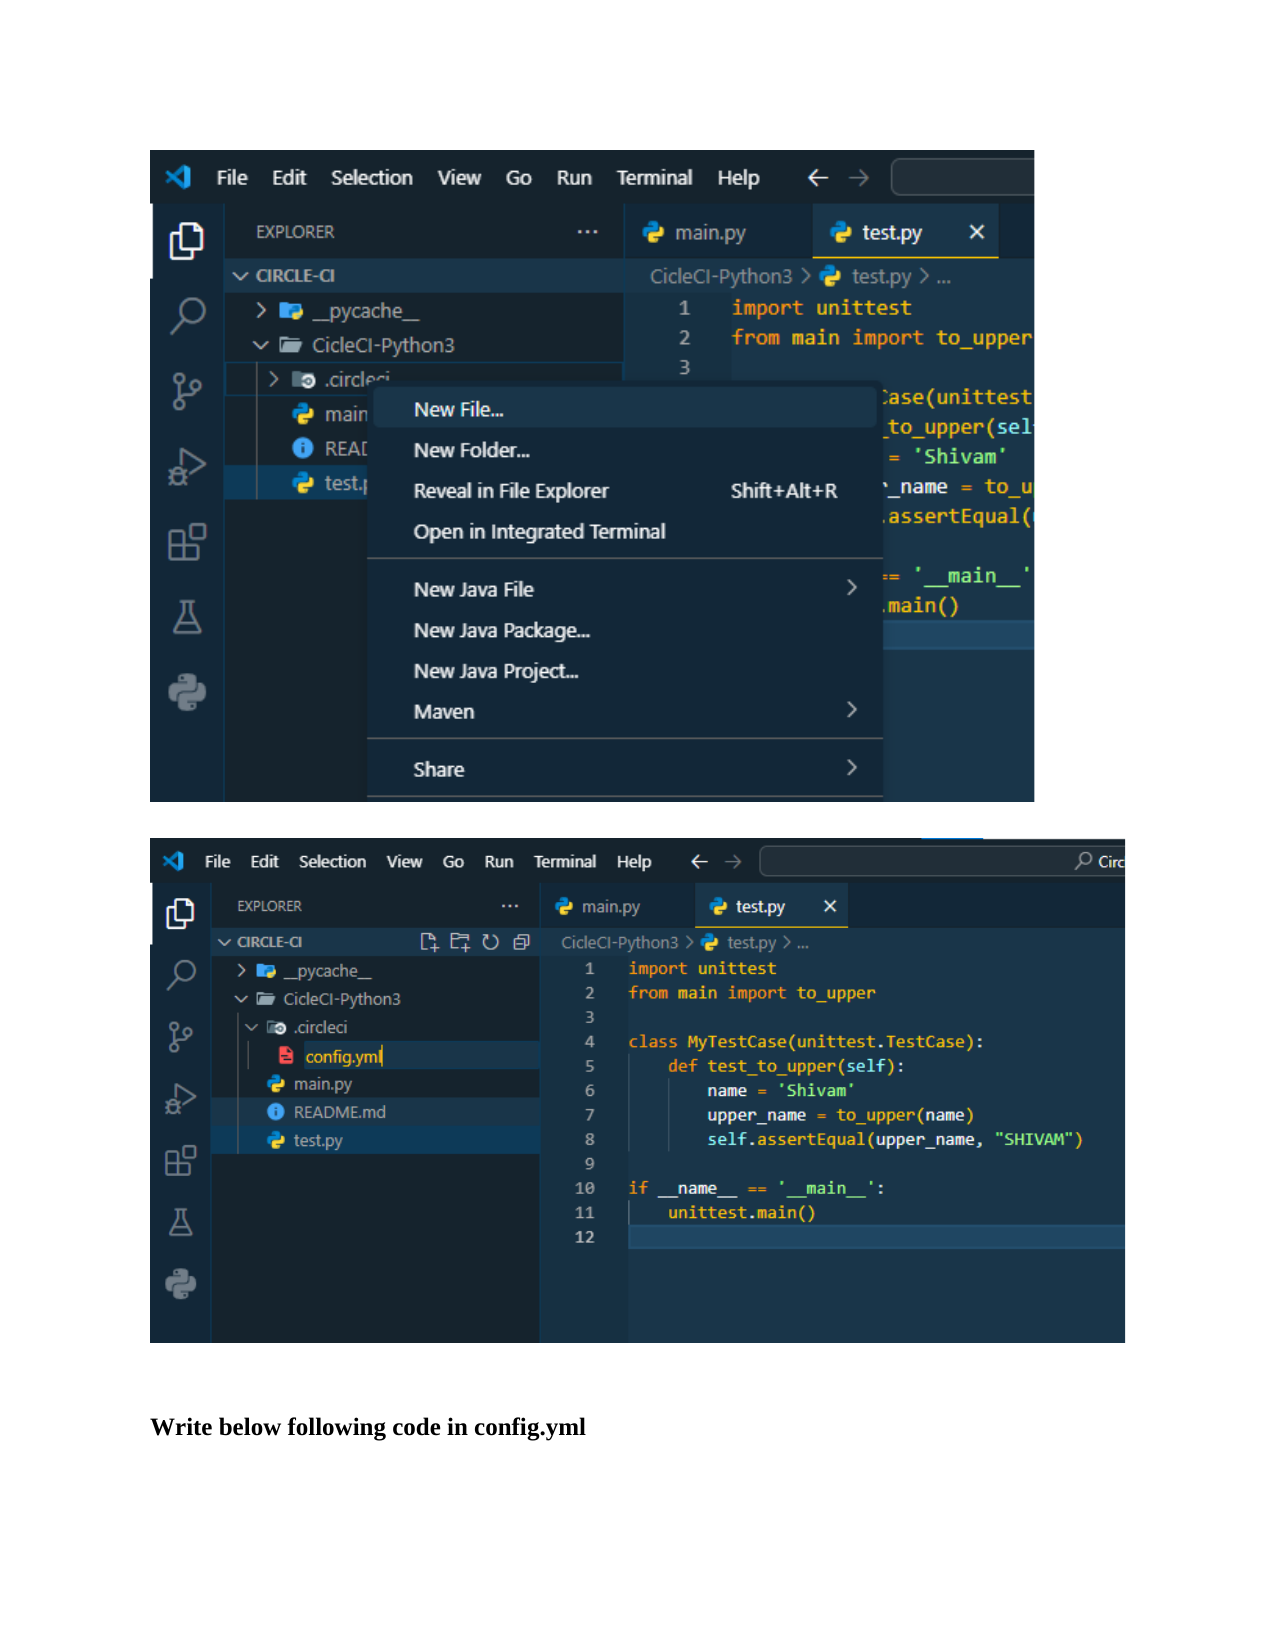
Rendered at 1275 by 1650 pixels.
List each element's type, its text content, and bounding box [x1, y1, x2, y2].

text Write below following code in config.yml [150, 1412, 1125, 1441]
picture [150, 838, 1125, 1343]
picture [150, 150, 1035, 802]
